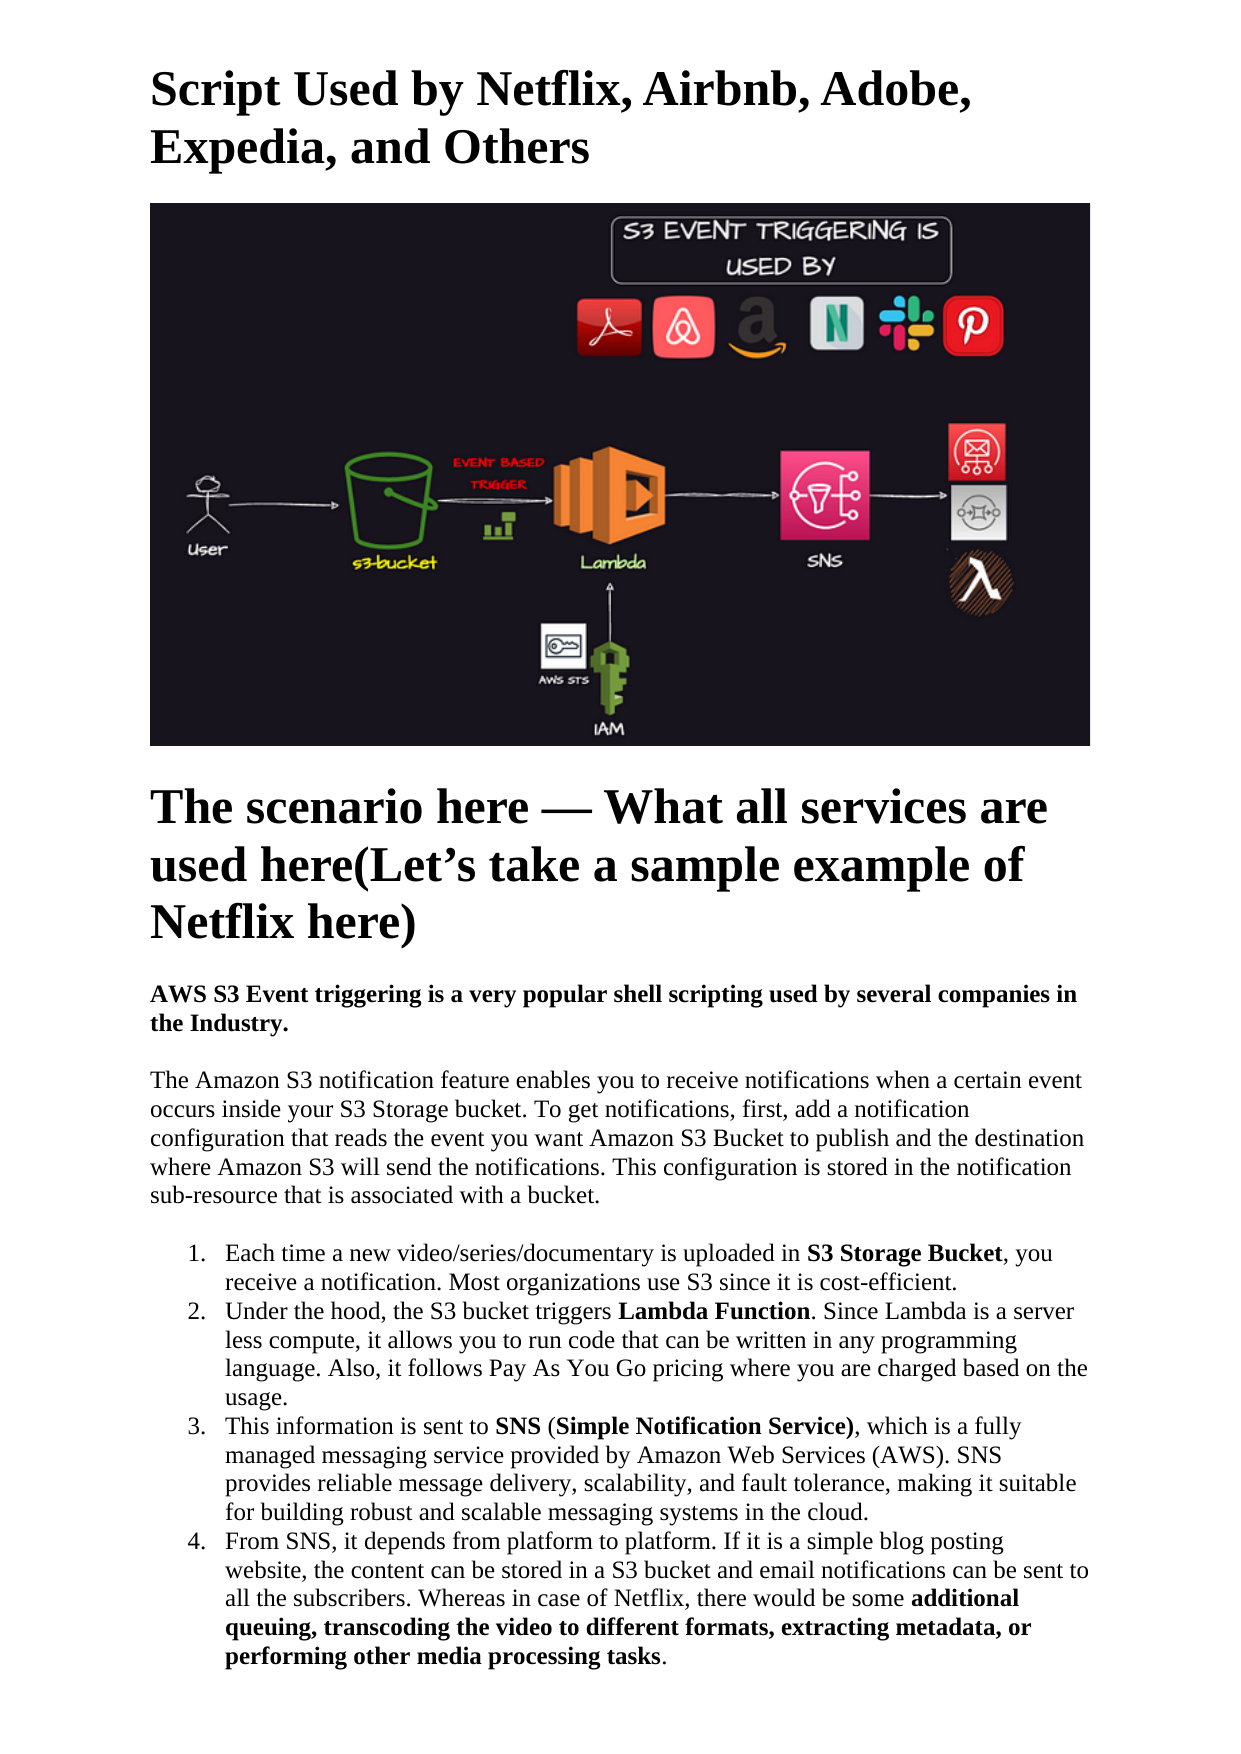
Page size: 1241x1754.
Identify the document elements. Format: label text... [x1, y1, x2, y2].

subtitle Script Used by Netflix, Airbnb, Adobe, Expedia, and Others [150, 59, 1090, 174]
text The Amazon S3 notification feature enables you to receive notifications when a certain event occurs inside your S3 Storage bucket. To get notifications, first, add a notification configuration that reads the event you want Amazon S3 Bucket to publish and the destination where Amazon S3 will send the notifications. This configuration is stored in the notification sub-resource that is associated with a bucket. [150, 1066, 1090, 1209]
list Each time a new video/series/documentary is uploaded in S3 Storage Bucket, you receive a notification. Most organizations use S3 since it is cost-efficient. [187, 1238, 1090, 1296]
picture [150, 203, 1091, 746]
list Under the hood, the S3 bucket triggers Lambda Function. Since Lambda is a server less compute, it allows you to run code that can be written in any programming language. Also, it follows Pay As You Go pricing where you are charged based on the usage. [187, 1325, 1090, 1440]
list This information is sent to SNS (Simple Notification Service), which is a fully managed messaging service provided by Amazon Web Services (AWS). SNS provides reliable message delivery, scalability, and fault tolerance, making it suitable for building robust and scalable messaging systems in the cloud. [187, 1469, 1090, 1584]
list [187, 1613, 1090, 1700]
text AWS S3 Event triggering is a very popular shell scripting used by several companies in the Industry. [150, 979, 1090, 1036]
subtitle The scenario here — What all services are used here(Let’s take a sample example of Netflix here) [150, 777, 1090, 950]
